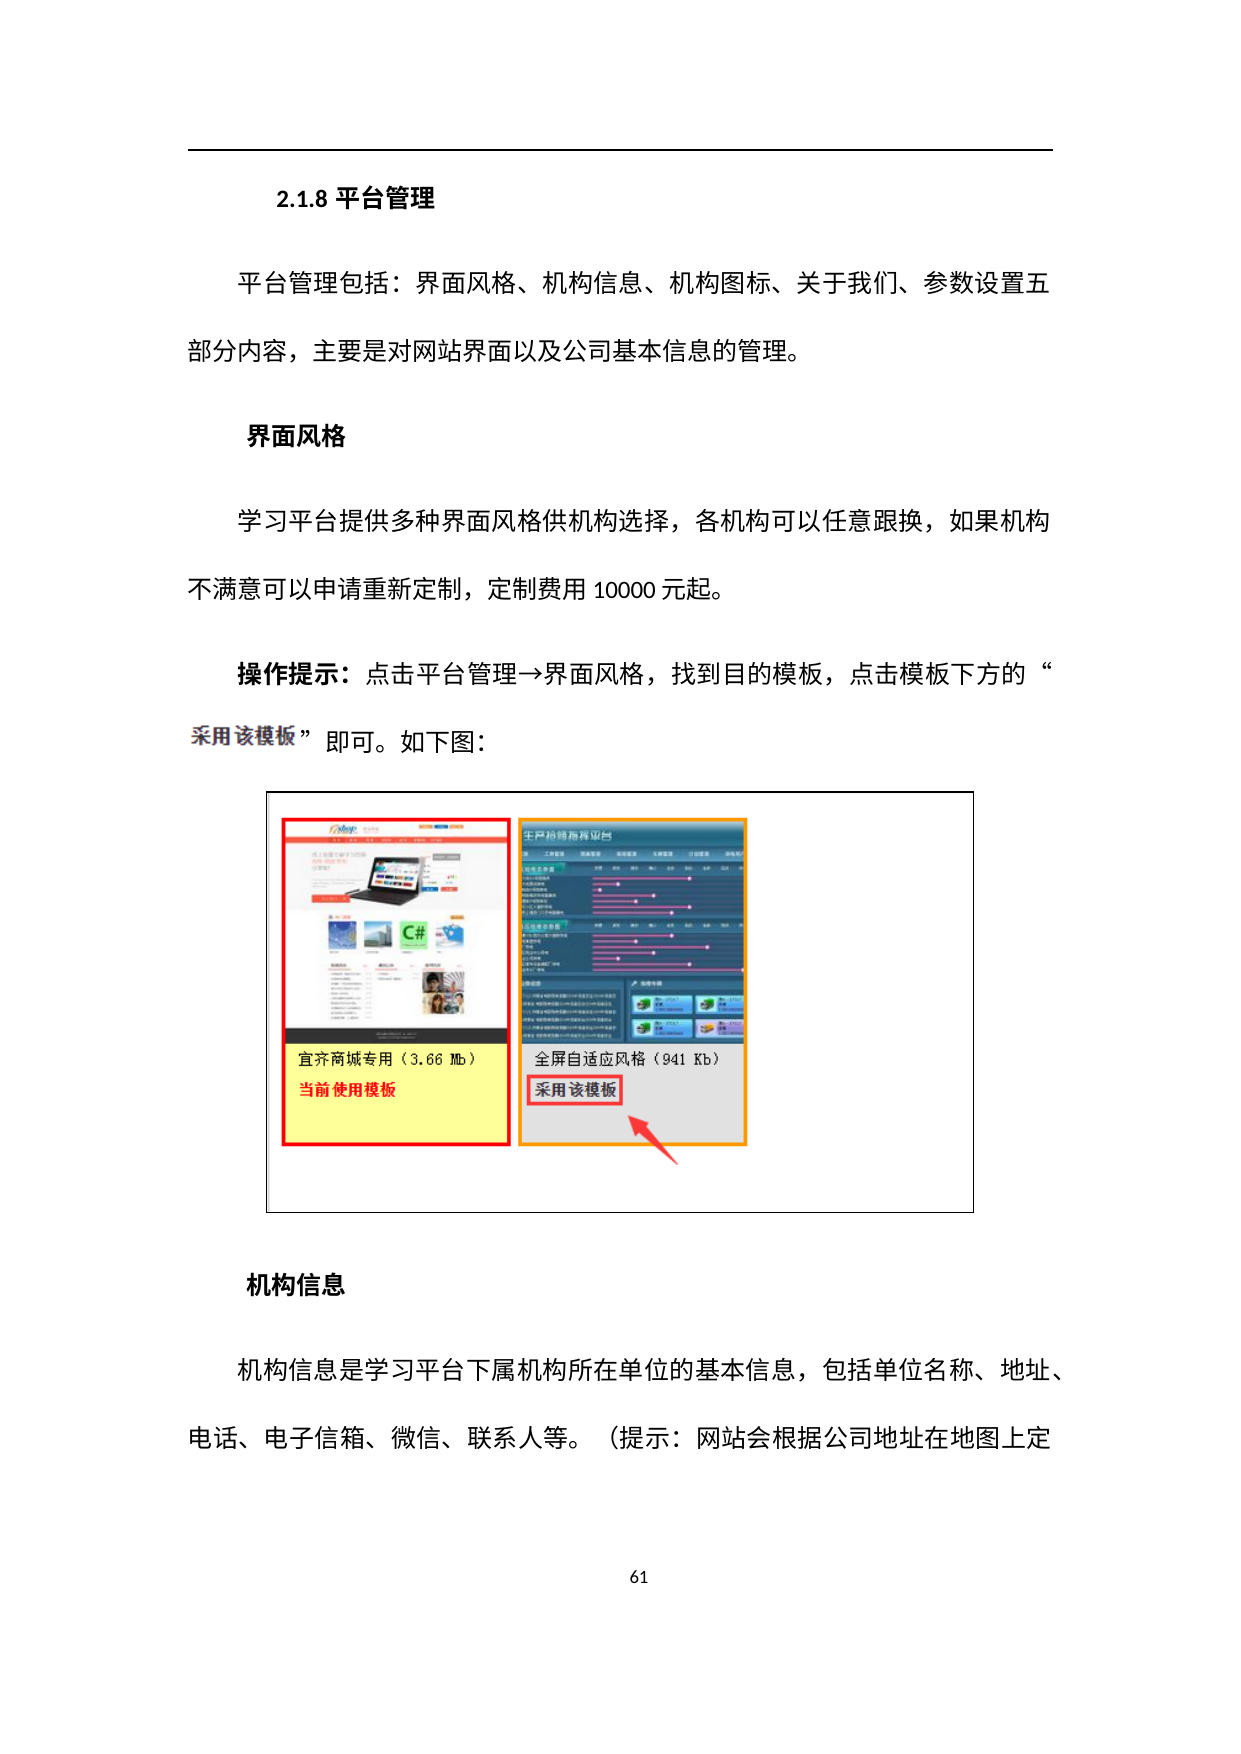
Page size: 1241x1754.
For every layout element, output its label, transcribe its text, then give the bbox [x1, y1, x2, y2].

text 平台管理包括：界面风格、机构信息、机构图标、关于我们、参数设置五部分内容，主要是对网站界面以及公司基本信息的管理。 [187, 248, 1053, 384]
picture [267, 793, 973, 1212]
subtitle 机构信息 [187, 1250, 1053, 1318]
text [187, 1335, 1053, 1471]
subtitle 平台管理 [276, 163, 1053, 231]
picture [187, 721, 300, 752]
text 操作提示：点击平台管理→界面风格，找到目的模板，点击模板下方的“”即可。如下图： [187, 638, 1053, 774]
text 学习平台提供多种界面风格供机构选择，各机构可以任意跟换，如果机构不满意可以申请重新定制，定制费用10000元起。 [187, 486, 1053, 622]
subtitle 界面风格 [187, 401, 1053, 469]
